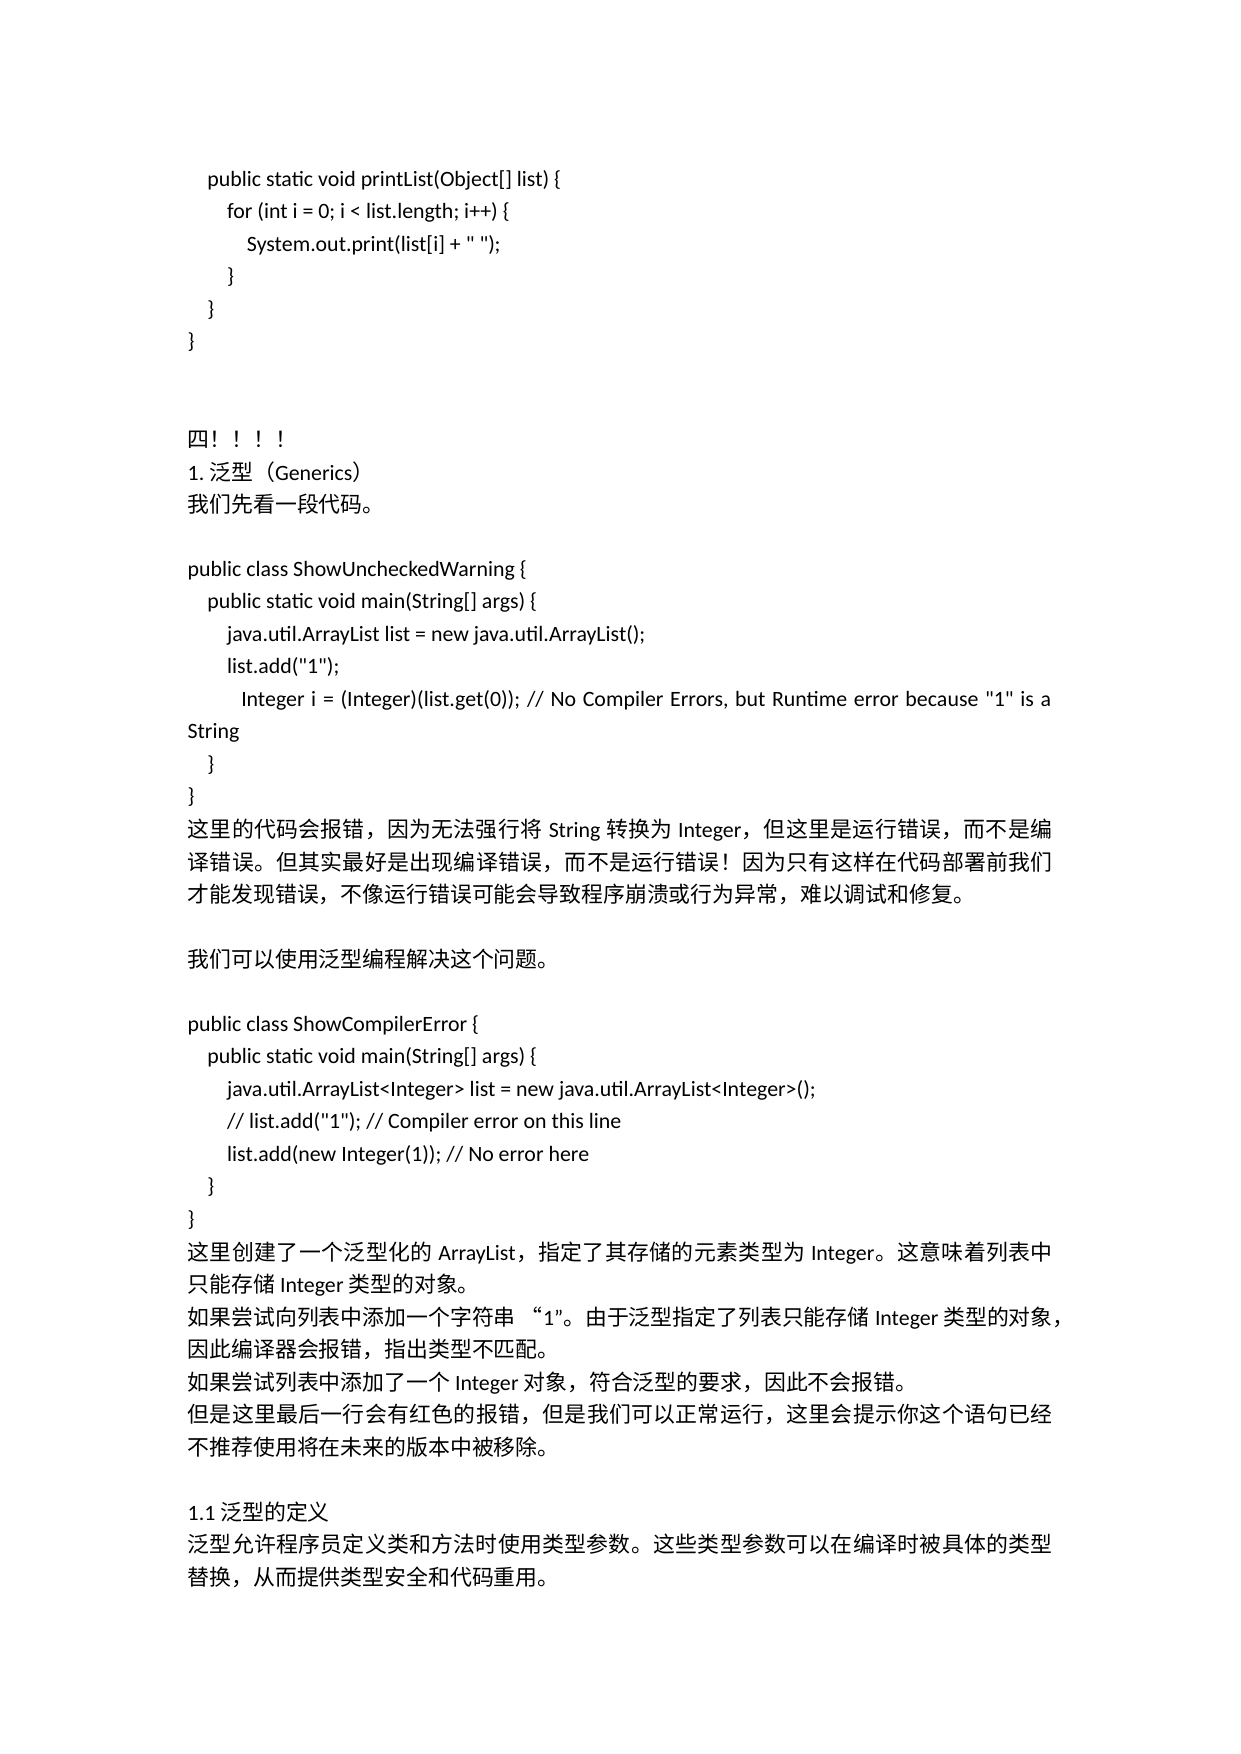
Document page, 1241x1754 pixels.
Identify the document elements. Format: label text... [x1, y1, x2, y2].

text list.add("1"); [187, 649, 1053, 682]
text 我们可以使用泛型编程解决这个问题。 [187, 942, 1053, 974]
text public class ShowUncheckedWarning { [187, 552, 1053, 584]
text public static void main(String[] args) { [187, 1039, 1053, 1072]
text 但是这里最后一行会有红色的报错，但是我们可以正常运行，这里会提示你这个语句已经不推荐使用将在未来的版本中被移除。 [187, 1397, 1053, 1462]
text 1.1 泛型的定义 [187, 1494, 1053, 1527]
text java.util.ArrayList list = new java.util.ArrayList(); [187, 617, 1053, 649]
text // list.add("1"); // Compiler error on this line [187, 1104, 1053, 1137]
text public static void main(String[] args) { [187, 584, 1053, 617]
text } [187, 259, 1053, 292]
text 四！！！！ [187, 422, 1053, 454]
text } [187, 747, 1053, 779]
text java.util.ArrayList<Integer> list = new java.util.ArrayList<Integer>(); [187, 1072, 1053, 1104]
text 我们先看一段代码。 [187, 487, 1053, 519]
text } [187, 1169, 1053, 1202]
text list.add(new Integer(1)); // No error here [187, 1137, 1053, 1169]
text } [187, 779, 1053, 812]
text } [187, 292, 1053, 324]
text System.out.print(list[i] + " "); [187, 227, 1053, 259]
text public class ShowCompilerError { [187, 1007, 1053, 1039]
text 如果尝试向列表中添加一个字符串 “1”。由于泛型指定了列表只能存储 Integer 类型的对象，因此编译器会报错，指出类型不匹配。 [187, 1299, 1053, 1364]
text Integer i = (Integer)(list.get(0)); // No Compiler Errors, but Runtime error because "1" is a String [187, 682, 1053, 747]
text } [187, 324, 1053, 357]
text } [187, 1202, 1053, 1234]
text 这里的代码会报错，因为无法强行将 String 转换为 Integer，但这里是运行错误，而不是编译错误。但其实最好是出现编译错误，而不是运行错误！因为只有这样在代码部署前我们才能发现错误，不像运行错误可能会导致程序崩溃或行为异常，难以调试和修复。 [187, 812, 1053, 909]
text 这里创建了一个泛型化的 ArrayList，指定了其存储的元素类型为 Integer。这意味着列表中只能存储 Integer 类型的对象。 [187, 1234, 1053, 1299]
text 如果尝试列表中添加了一个 Integer 对象，符合泛型的要求，因此不会报错。 [187, 1364, 1053, 1397]
text 泛型允许程序员定义类和方法时使用类型参数。这些类型参数可以在编译时被具体的类型替换，从而提供类型安全和代码重用。 [187, 1527, 1053, 1592]
text public static void printList(Object[] list) { [187, 162, 1053, 194]
text 1. 泛型（Generics） [187, 454, 1053, 487]
text for (int i = 0; i < list.length; i++) { [187, 194, 1053, 227]
